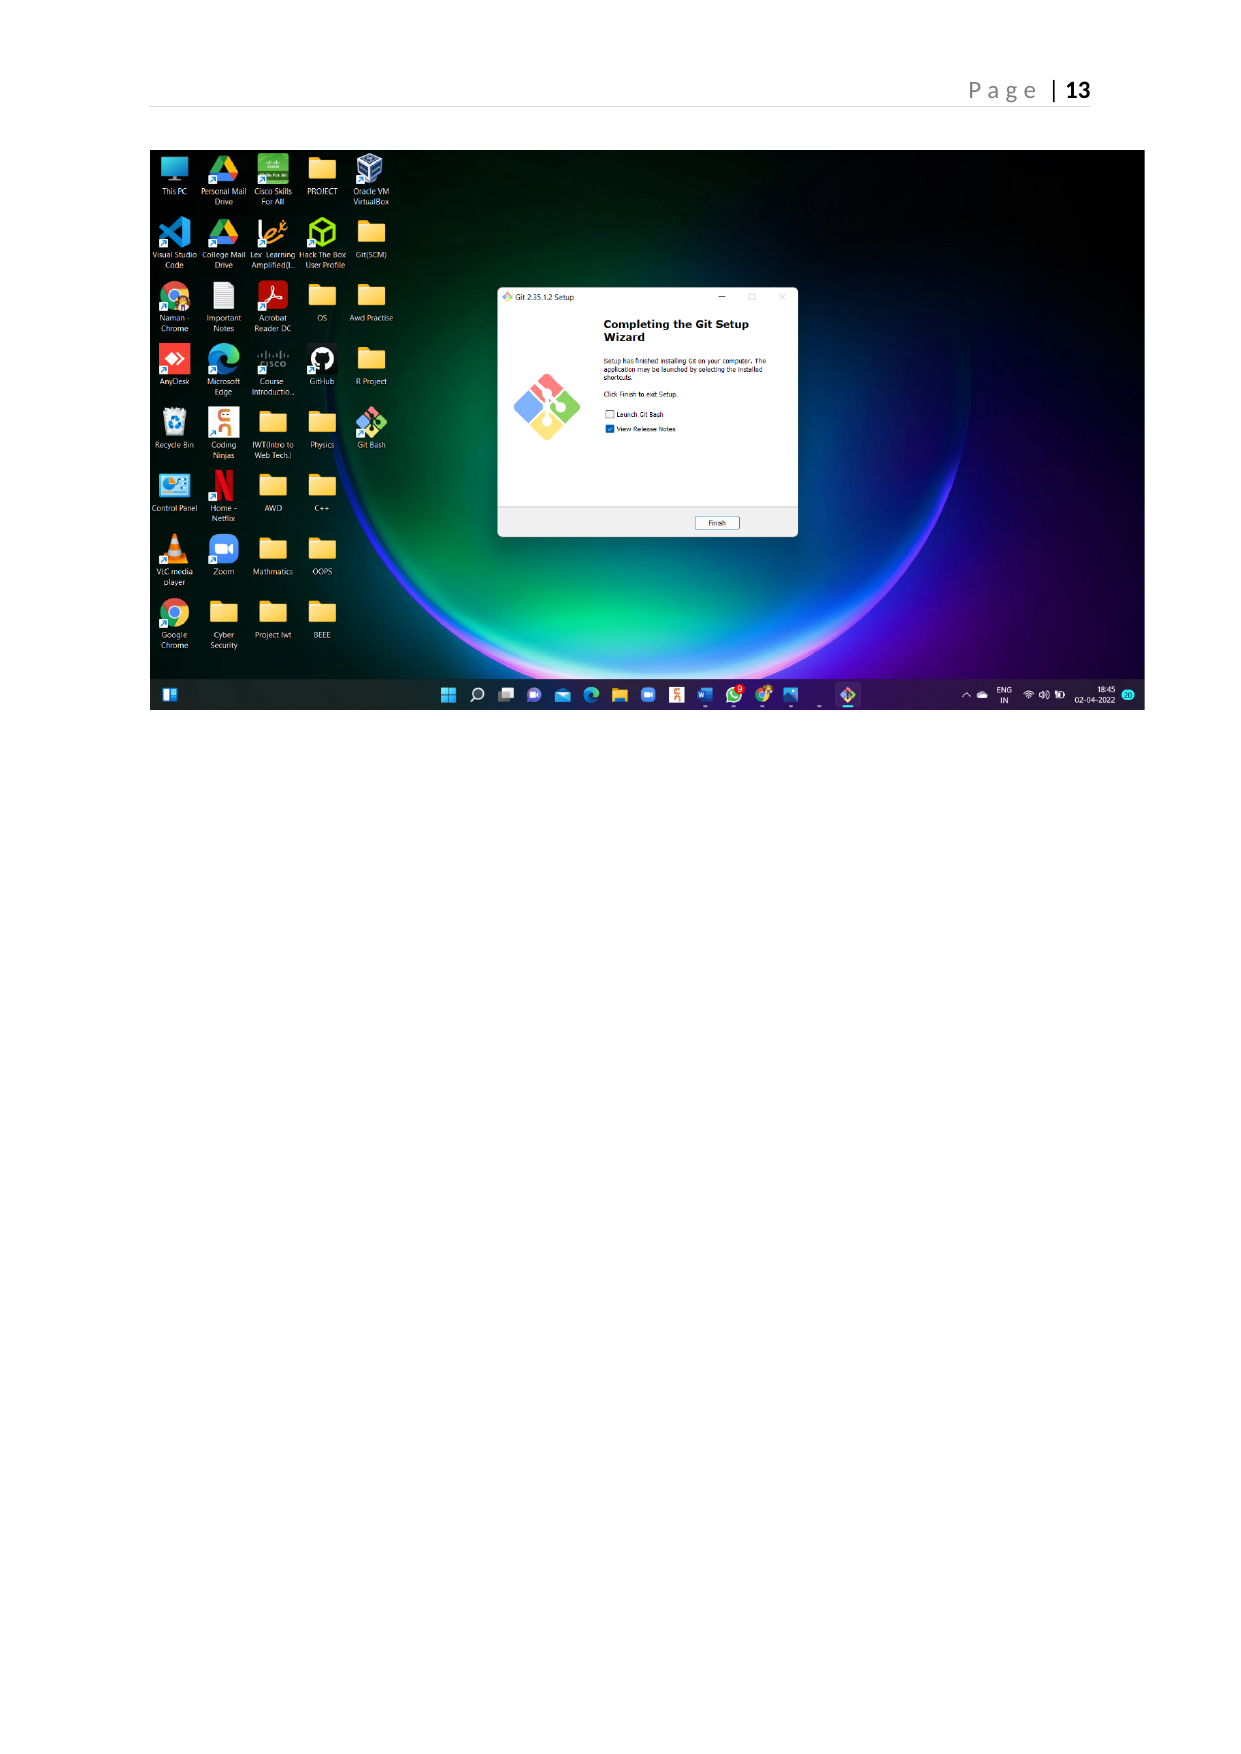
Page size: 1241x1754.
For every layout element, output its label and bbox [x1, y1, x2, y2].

picture [150, 150, 1145, 710]
